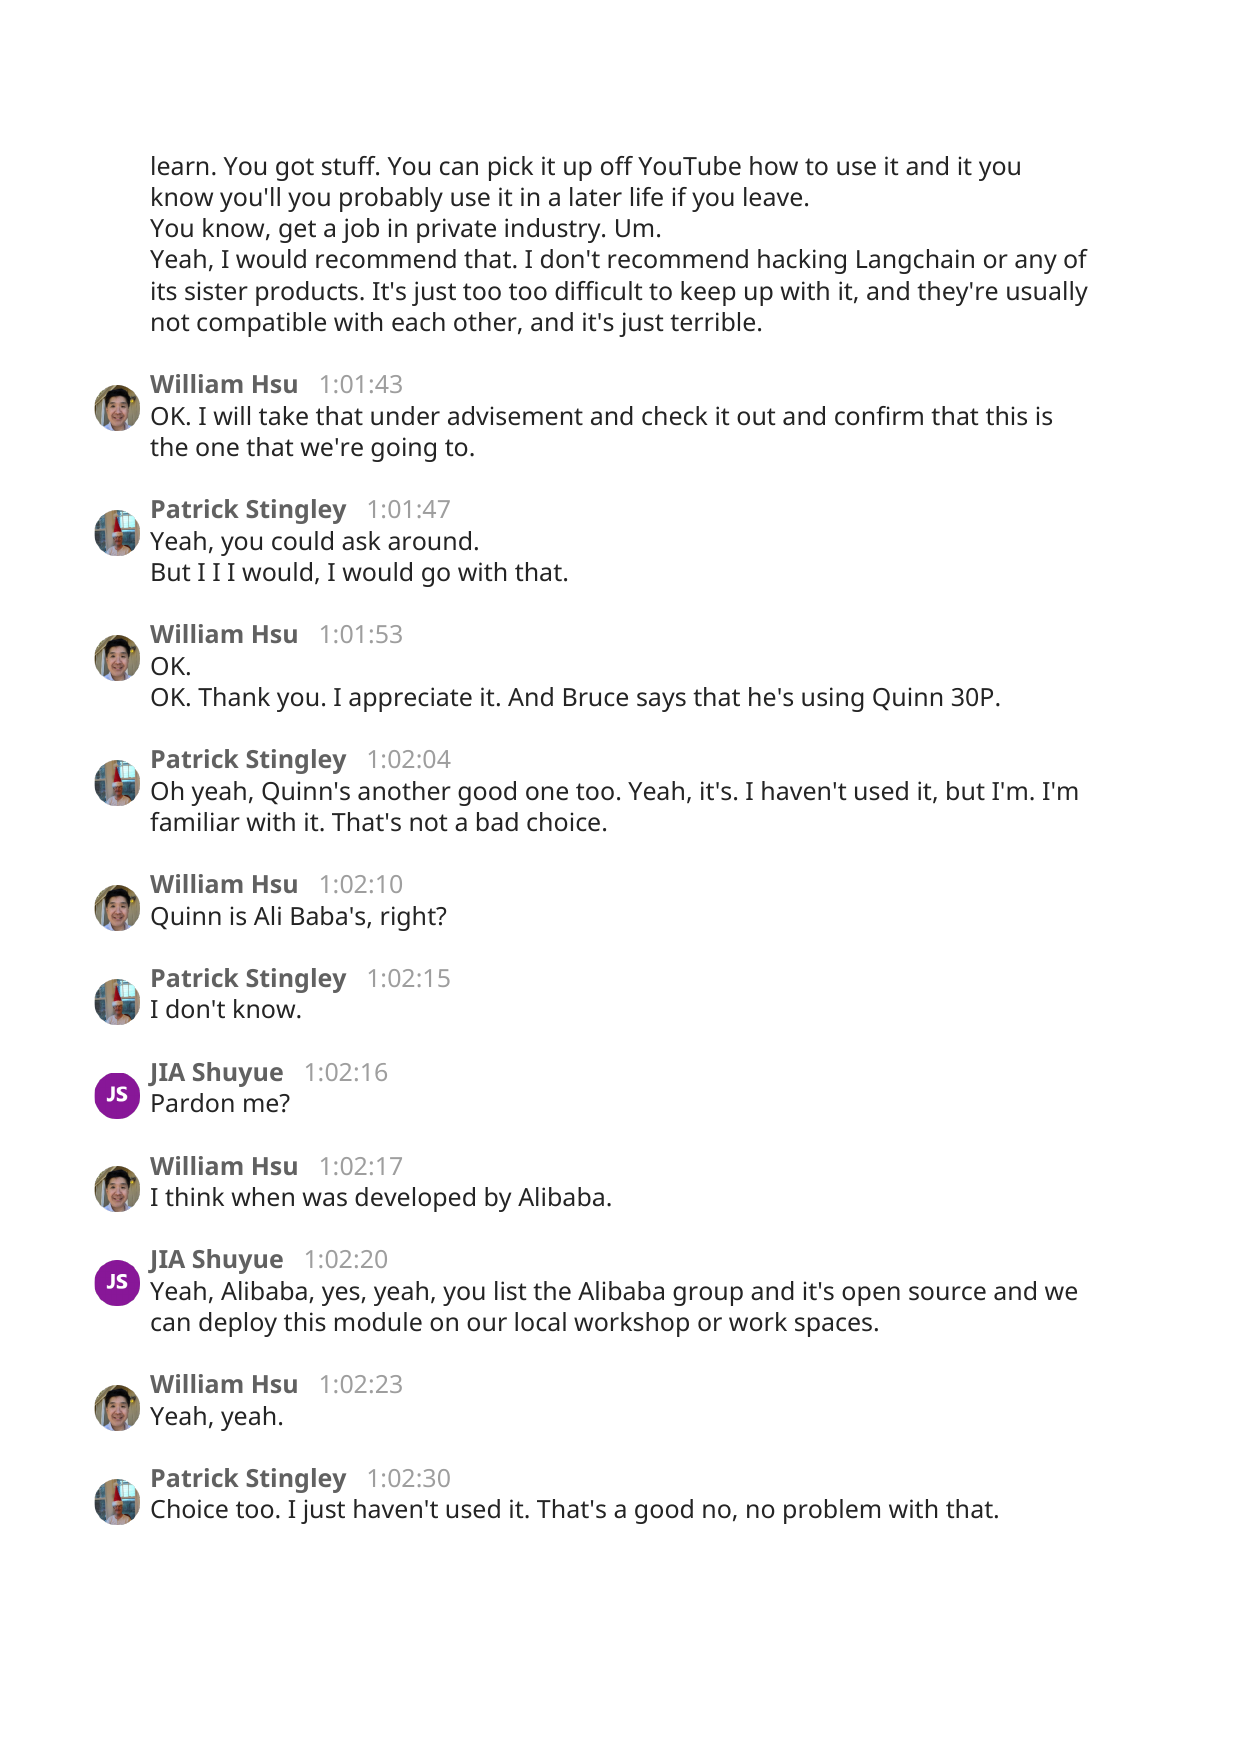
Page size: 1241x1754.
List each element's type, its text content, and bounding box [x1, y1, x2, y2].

picture [94, 1260, 140, 1306]
picture [94, 635, 140, 681]
picture [94, 1385, 140, 1431]
picture [94, 385, 140, 431]
picture [94, 510, 140, 556]
text JIA Shuyue 1:02:20 Yeah, Alibaba, yes, yeah, you list the Alibaba group and it's open source and we can deploy this module on our local workshop or work spaces. [150, 1212, 1090, 1337]
text Patrick Stingley 1:02:04 Oh yeah, Quinn's another good one too. Yeah, it's. I haven't used it, but I'm. I'm familiar with it. That's not a bad choice. [150, 712, 1090, 837]
text Patrick Stingley 1:01:47 Yeah, you could ask around. But I I I would, I would go with that. [150, 462, 1090, 587]
text William Hsu 1:02:23 Yeah, yeah. [150, 1337, 1090, 1431]
picture [94, 1479, 140, 1525]
text William Hsu 1:02:10 Quinn is Ali Baba's, right? [150, 837, 1090, 931]
text JIA Shuyue 1:02:16 Pardon me? [150, 1025, 1090, 1119]
text Patrick Stingley 1:02:15 I don't know. [150, 931, 1090, 1025]
text Patrick Stingley 1:02:30 Choice too. I just haven't used it. That's a good no, no problem with that. [150, 1431, 1090, 1525]
picture [94, 760, 140, 806]
picture [94, 1073, 140, 1119]
text William Hsu 1:01:43 OK. I will take that under advisement and check it out and confirm that this is the one that we're going to. [150, 337, 1090, 462]
text William Hsu 1:02:17 I think when was developed by Alibaba. [150, 1119, 1090, 1212]
picture [94, 1166, 140, 1212]
picture [94, 885, 140, 931]
text William Hsu 1:01:53 OK. OK. Thank you. I appreciate it. And Bruce says that he's using Quinn 30P. [150, 587, 1090, 712]
picture [94, 979, 140, 1025]
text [150, 150, 1090, 337]
